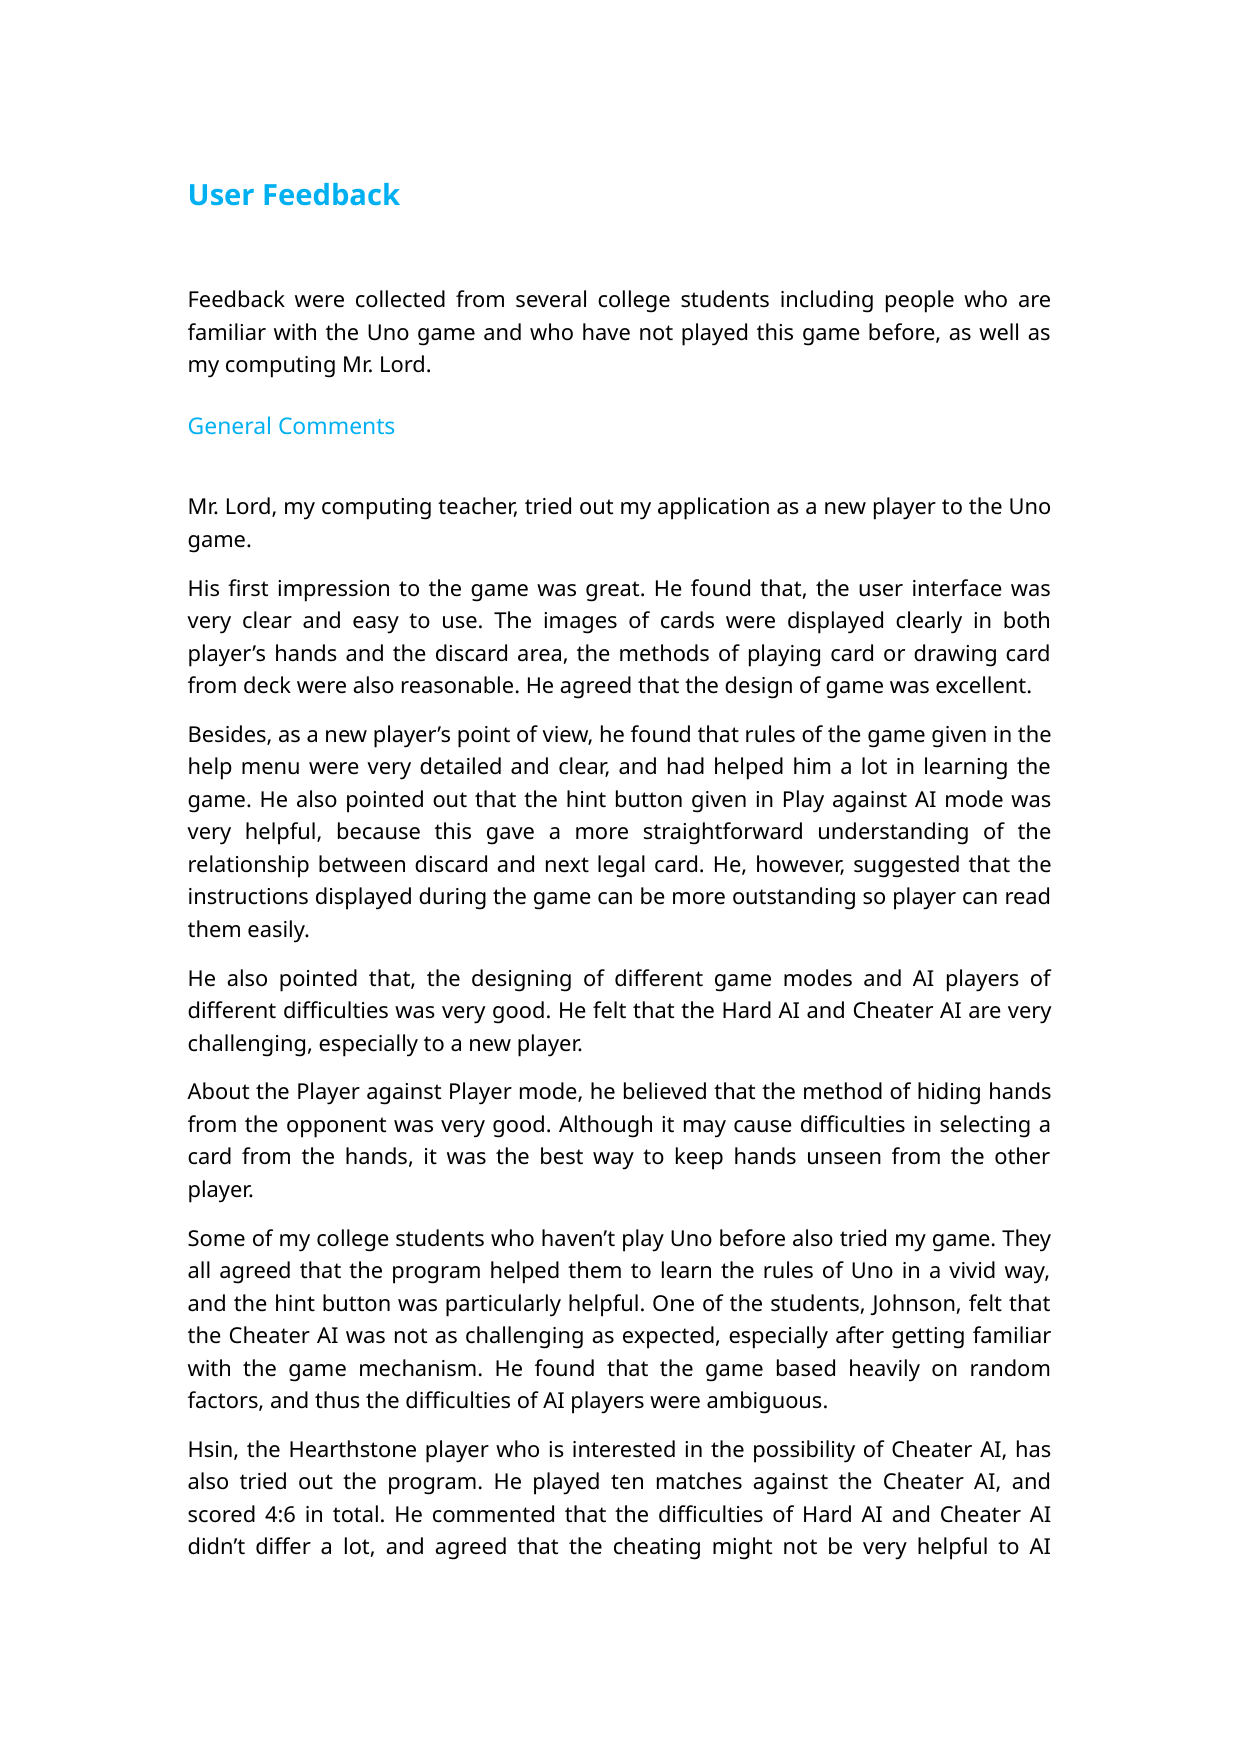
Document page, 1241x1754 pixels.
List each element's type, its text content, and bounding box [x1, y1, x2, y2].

text Besides, as a new player’s point of view, he found that rules of the game given in the help menu were very detailed and clear, and had helped him a lot in learning the game. He also pointed out that the hint button given in Play against AI mode was very helpful, because this gave a more straightforward understanding of the relationship between discard and next legal card. He, however, suggested that the instructions displayed during the game can be more outstanding so player can read them easily. [187, 717, 1053, 945]
text Some of my college students who haven’t play Uno before also tried my game. They all agreed that the program helped them to learn the rules of Uno in a vivid way, and the hint button was particularly helpful. One of the students, Johnson, felt that the Cheater AI was not as challenging as expected, especially after getting familiar with the game mechanism. He found that the game based heavily on random factors, and thus the difficulties of AI players were ambiguous. [187, 1221, 1053, 1416]
text His first impression to the game was great. He found that, the user interface was very clear and easy to use. The images of cards were displayed clearly in both player’s hands and the discard area, the methods of playing card or drawing card from deck were also reasonable. He agreed that the design of game was excellent. [187, 571, 1053, 701]
text Feedback were collected from several college students including people who are familiar with the Uno game and who have not played this game before, as well as my computing Mr. Lord. [187, 283, 1053, 381]
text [187, 1432, 1053, 1562]
subtitle General Comments [187, 410, 1053, 442]
text About the Player against Player mode, he believed that the method of hiding hands from the opponent was very good. Although it may cause difficulties in selecting a card from the hands, it was the best way to keep hands unseen from the other player. [187, 1075, 1053, 1205]
text He also pointed that, the designing of different game modes and AI players of different difficulties was very good. He felt that the Hard AI and Cheater AI are very challenging, especially to a new player. [187, 961, 1053, 1059]
text Mr. Lord, my computing teacher, tried out my application as a new player to the Uno game. [187, 490, 1053, 555]
subtitle User Feedback [187, 162, 1053, 227]
